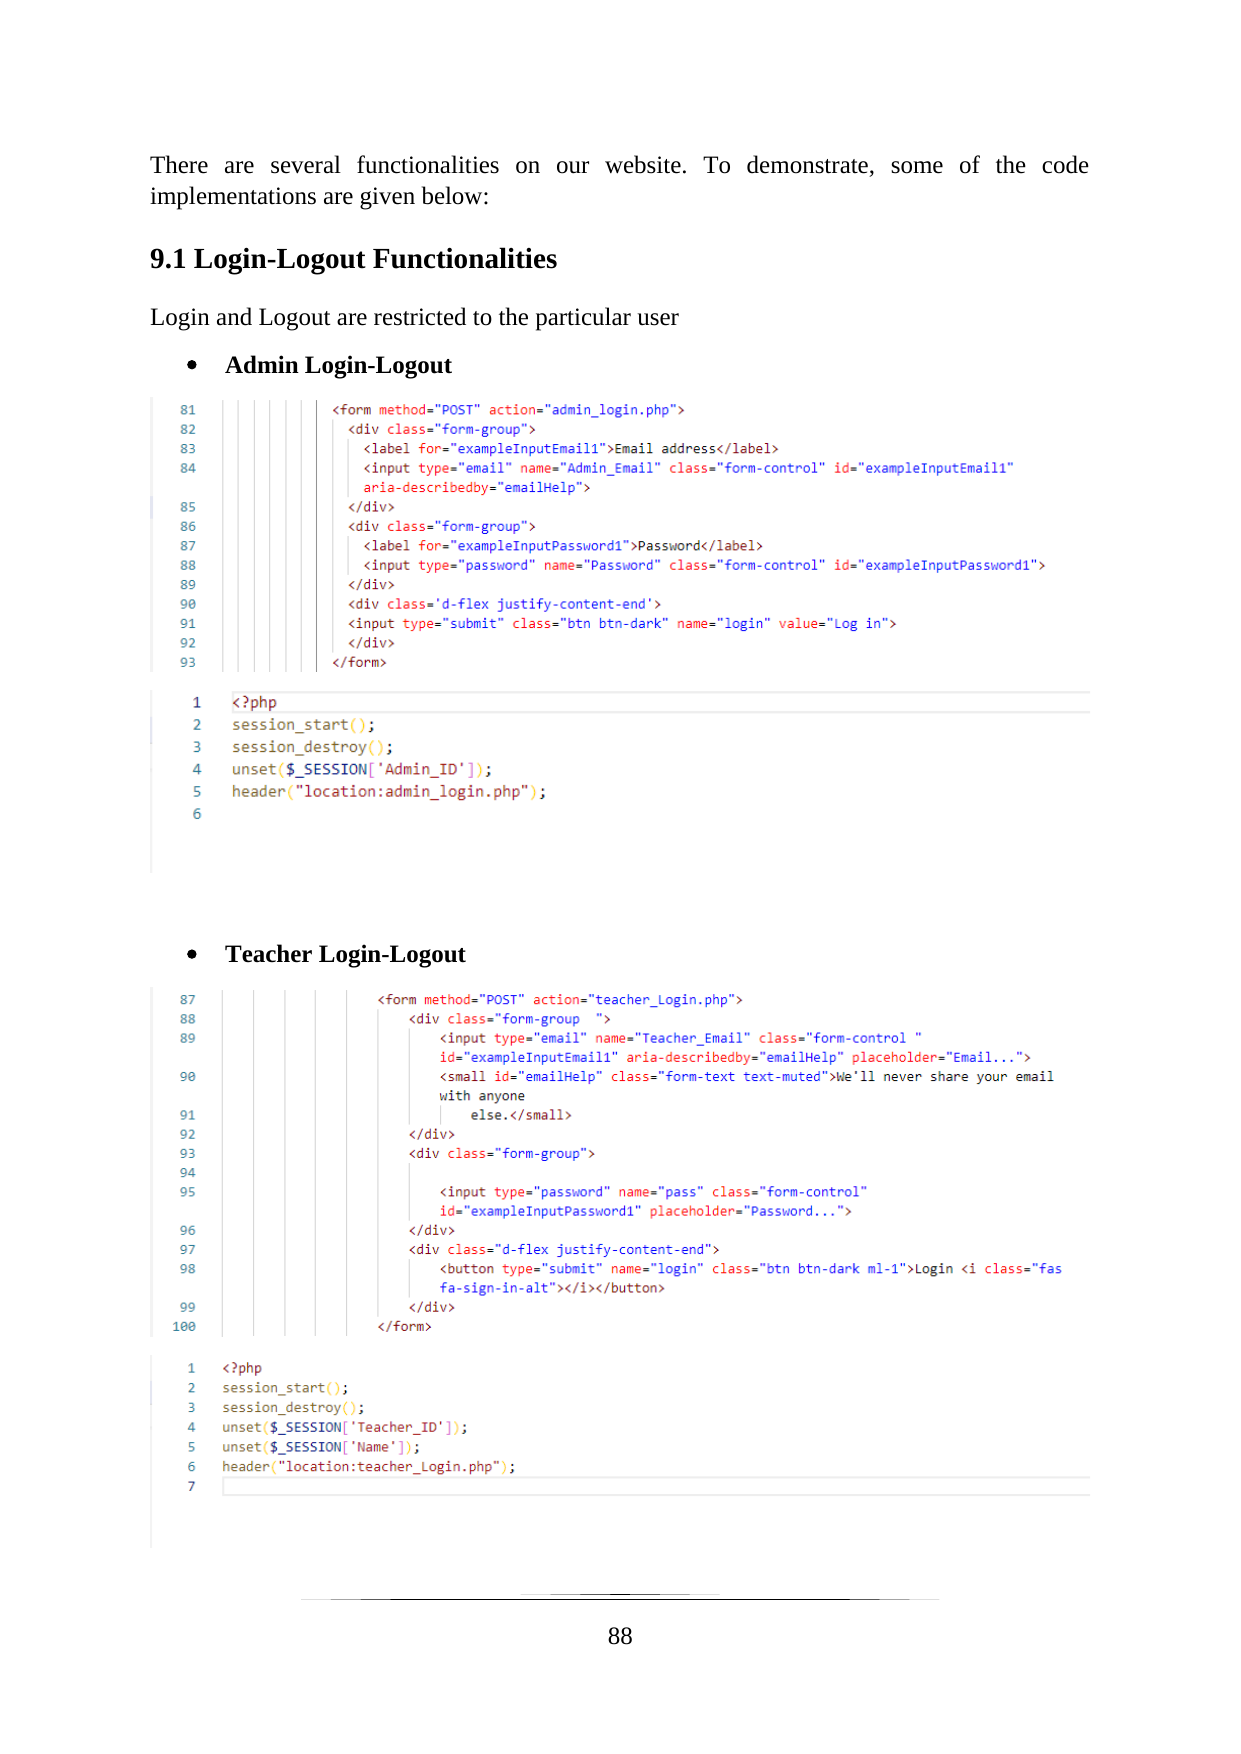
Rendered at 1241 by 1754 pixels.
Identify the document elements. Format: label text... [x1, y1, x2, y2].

picture [150, 987, 1091, 1337]
list Teacher Login-Logout [187, 939, 1090, 968]
text There are several functionalities on our website. To demonstrate, some of the code implementations are given below: [150, 150, 1090, 210]
text Login and Logout are restricted to the particular user [150, 302, 1090, 331]
subtitle 9.1 Login-Logout Functionalities [150, 241, 1090, 275]
picture [150, 1355, 1091, 1548]
picture [150, 397, 1091, 672]
list Admin Login-Logout [187, 350, 1090, 379]
picture [150, 690, 1091, 873]
